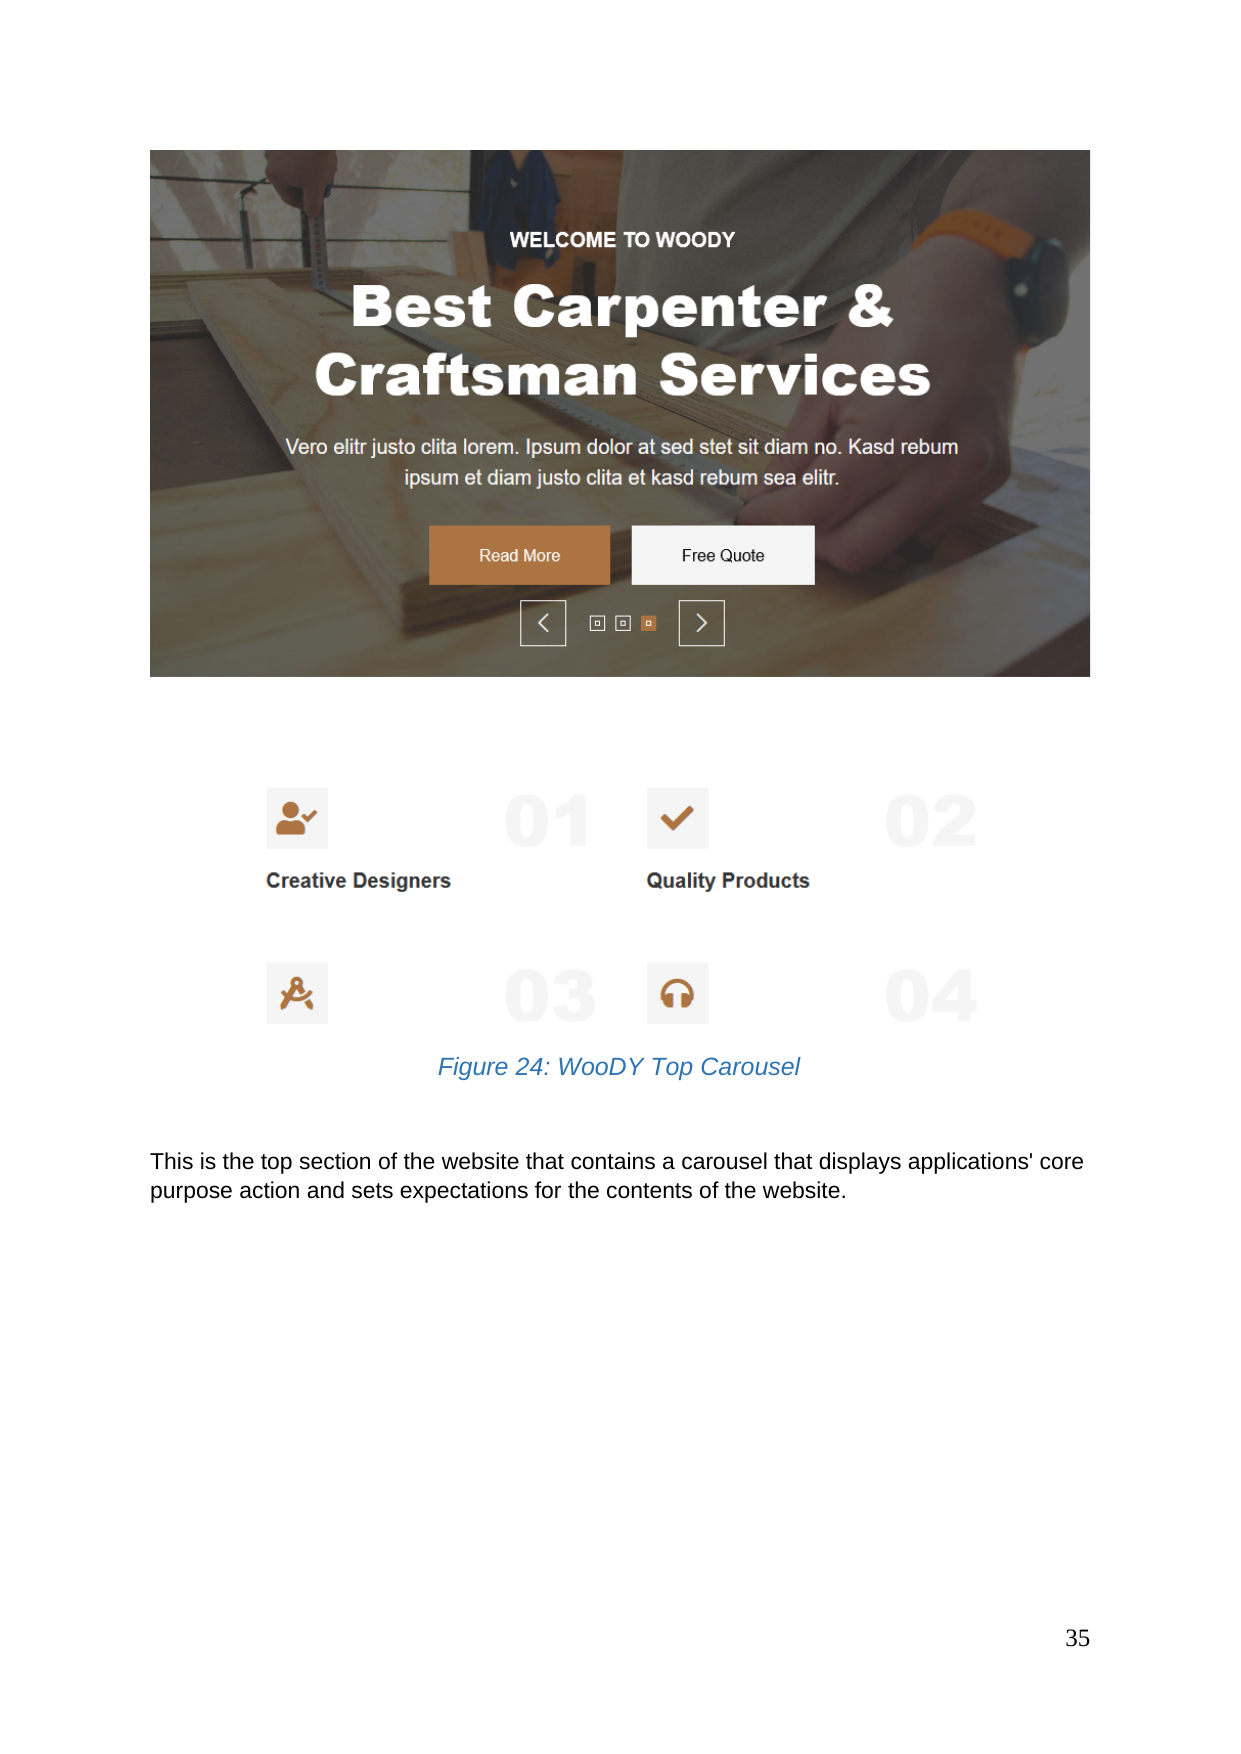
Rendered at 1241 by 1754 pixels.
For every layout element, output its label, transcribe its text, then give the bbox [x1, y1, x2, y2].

text Figure 24: WooDY Top Carousel [150, 1052, 1090, 1081]
picture [150, 150, 1091, 1031]
text This is the top section of the website that contains a carousel that displays applications' core purpose action and sets expectations for the contents of the website. [150, 1148, 1090, 1203]
